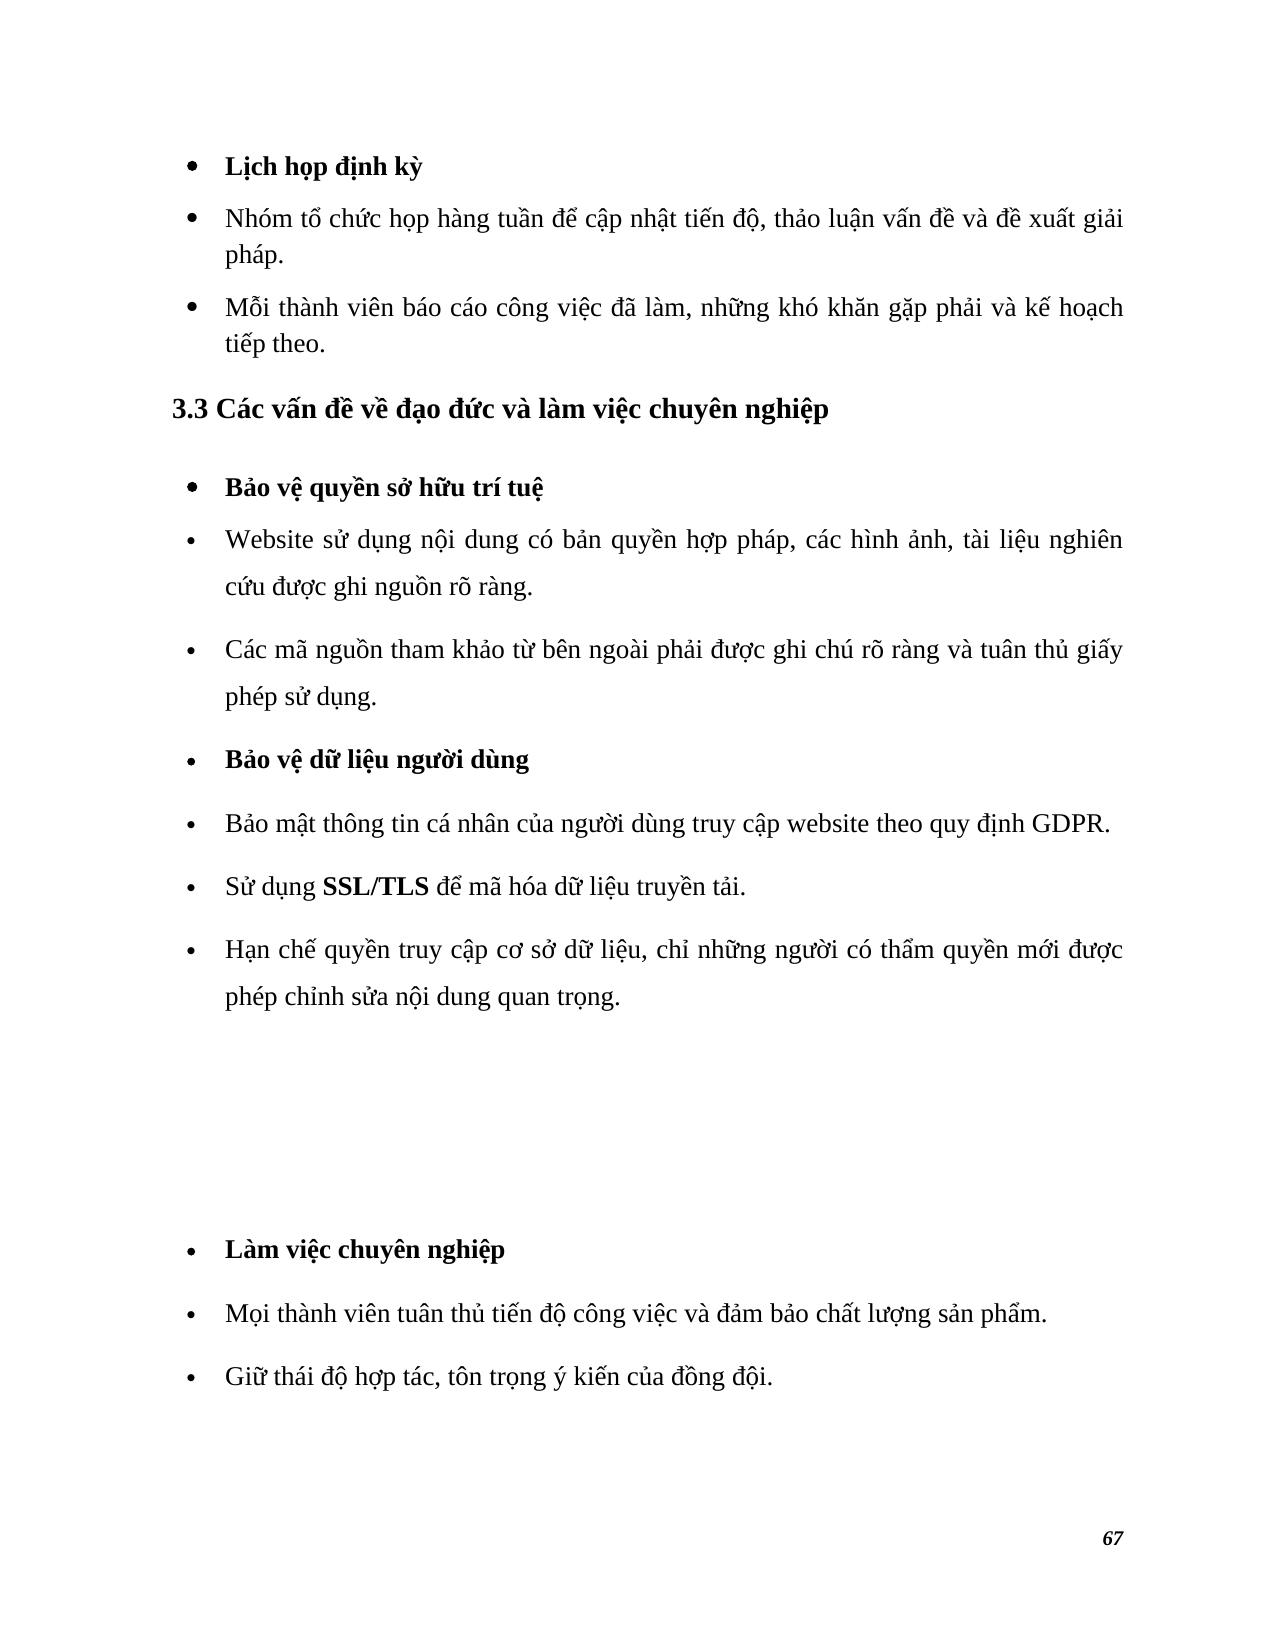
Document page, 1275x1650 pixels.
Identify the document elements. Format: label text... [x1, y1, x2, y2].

list Sử dụng SSL/TLS để mã hóa dữ liệu truyền tải. [187, 870, 1125, 901]
list Bảo vệ quyền sở hữu trí tuệ [187, 471, 1125, 502]
list Mỗi thành viên báo cáo công việc đã làm, những khó khăn gặp phải và kế hoạch tiếp theo. [187, 291, 1125, 358]
list Hạn chế quyền truy cập cơ sở dữ liệu, chỉ những người có thẩm quyền mới được phép chỉnh sửa nội dung quan trọng. [187, 934, 1125, 1011]
list Nhóm tổ chức họp hàng tuần để cập nhật tiến độ, thảo luận vấn đề và đề xuất giải pháp. [187, 203, 1125, 269]
subtitle 3.3 Các vấn đề về đạo đức và làm việc chuyên nghiệp [150, 392, 1125, 425]
list Bảo mật thông tin cá nhân của người dùng truy cập website theo quy định GDPR. [187, 807, 1125, 838]
list Các mã nguồn tham khảo từ bên ngoài phải được ghi chú rõ ràng và tuân thủ giấy phép sử dụng. [187, 634, 1125, 711]
list Giữ thái độ hợp tác, tôn trọng ý kiến của đồng đội. [187, 1360, 1125, 1391]
list Làm việc chuyên nghiệp [187, 1234, 1125, 1265]
list Mọi thành viên tuân thủ tiến độ công việc và đảm bảo chất lượng sản phẩm. [187, 1297, 1125, 1328]
list Website sử dụng nội dung có bản quyền hợp pháp, các hình ảnh, tài liệu nghiên cứu được ghi nguồn rõ ràng. [187, 524, 1125, 601]
list Lịch họp định kỳ [187, 150, 1125, 181]
list Bảo vệ dữ liệu người dùng [187, 744, 1125, 775]
